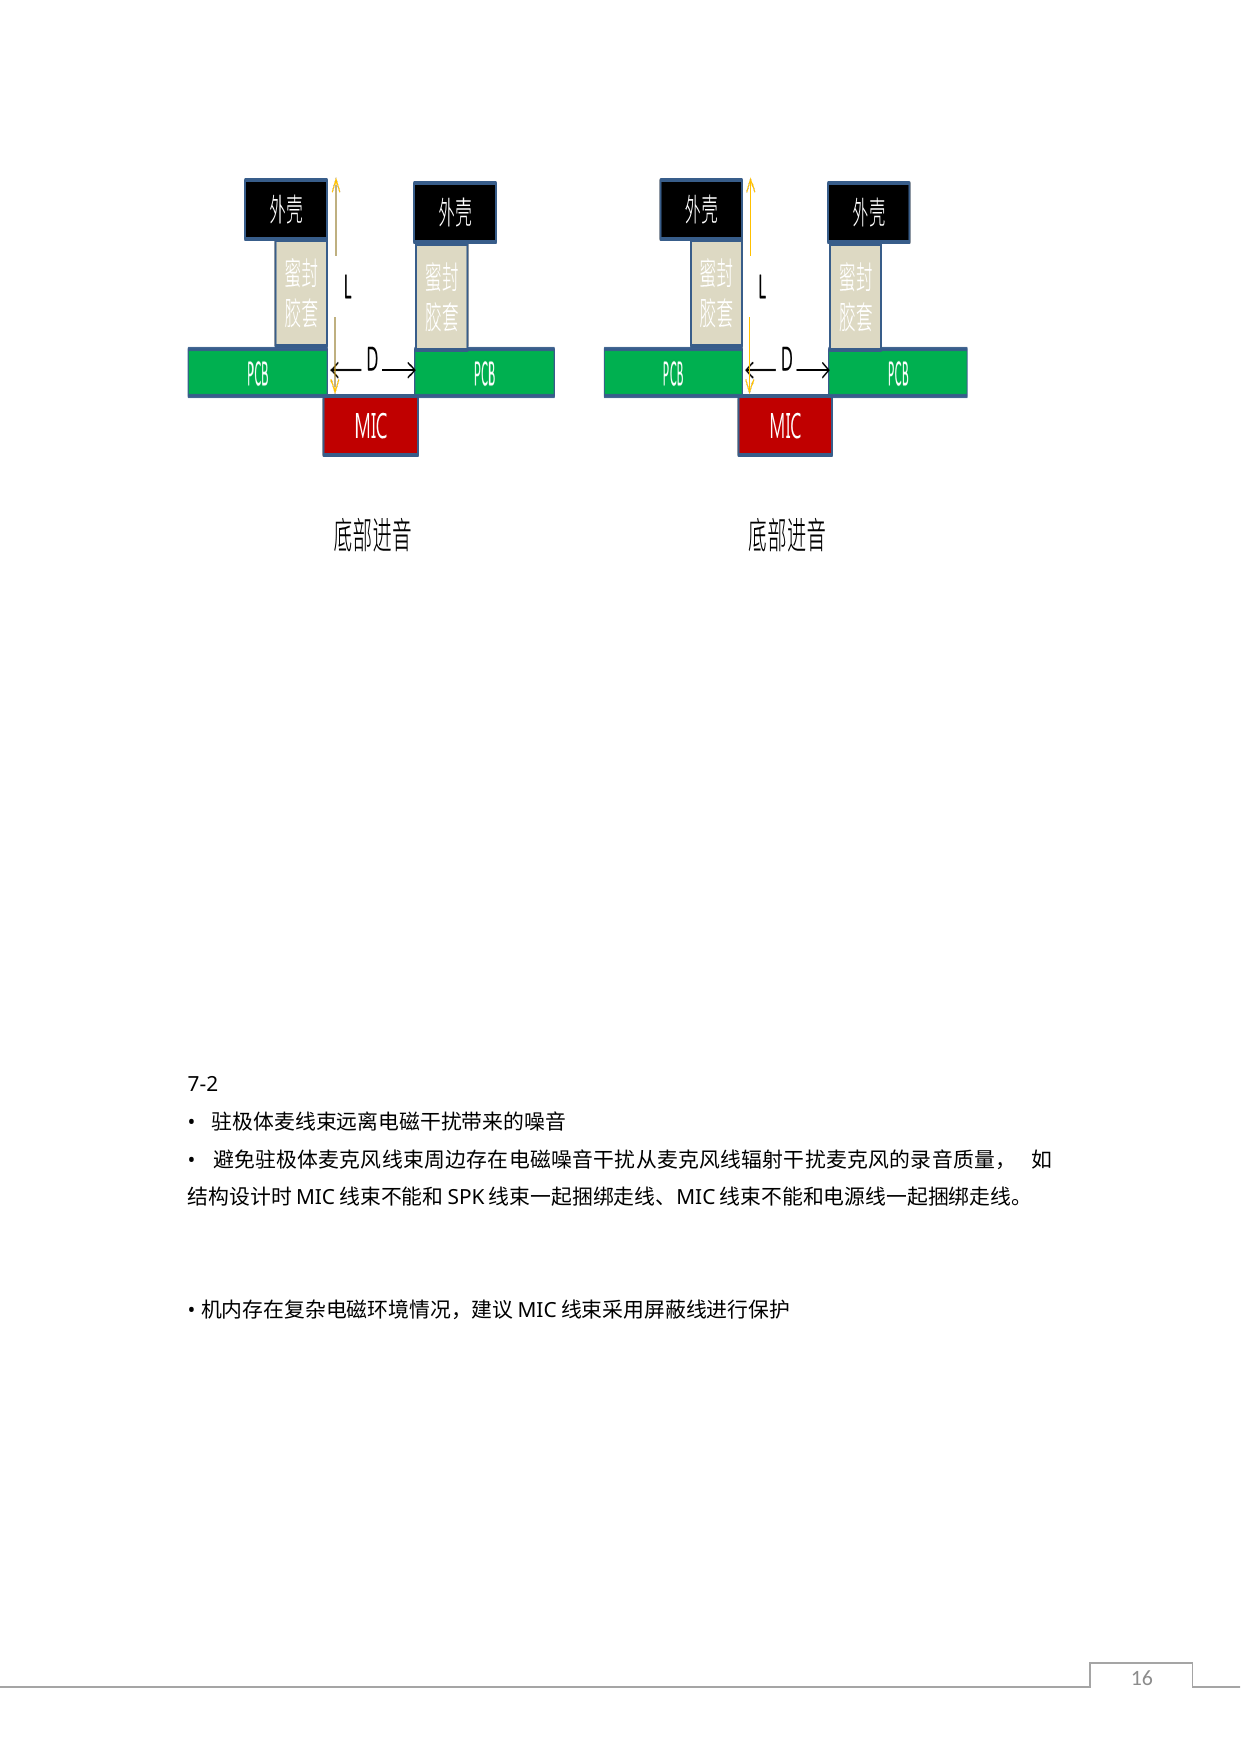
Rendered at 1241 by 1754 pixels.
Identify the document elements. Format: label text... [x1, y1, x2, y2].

text 7-2 [187, 1064, 1053, 1102]
picture [187, 164, 555, 583]
text • 驻极体麦线束远离电磁干扰带来的噪音 [187, 1102, 1053, 1139]
text • 避免驻极体麦克风线束周边存在电磁噪音干扰从麦克风线辐射干扰麦克风的录音质量， 如结构设计时MIC线束不能和SPK线束一起捆绑走线、MIC线束不能和电源线一起捆绑走线。 [187, 1139, 1053, 1214]
text • 机内存在复杂电磁环境情况，建议MIC线束采用屏蔽线进行保护 [187, 1289, 1053, 1327]
picture [603, 164, 968, 583]
